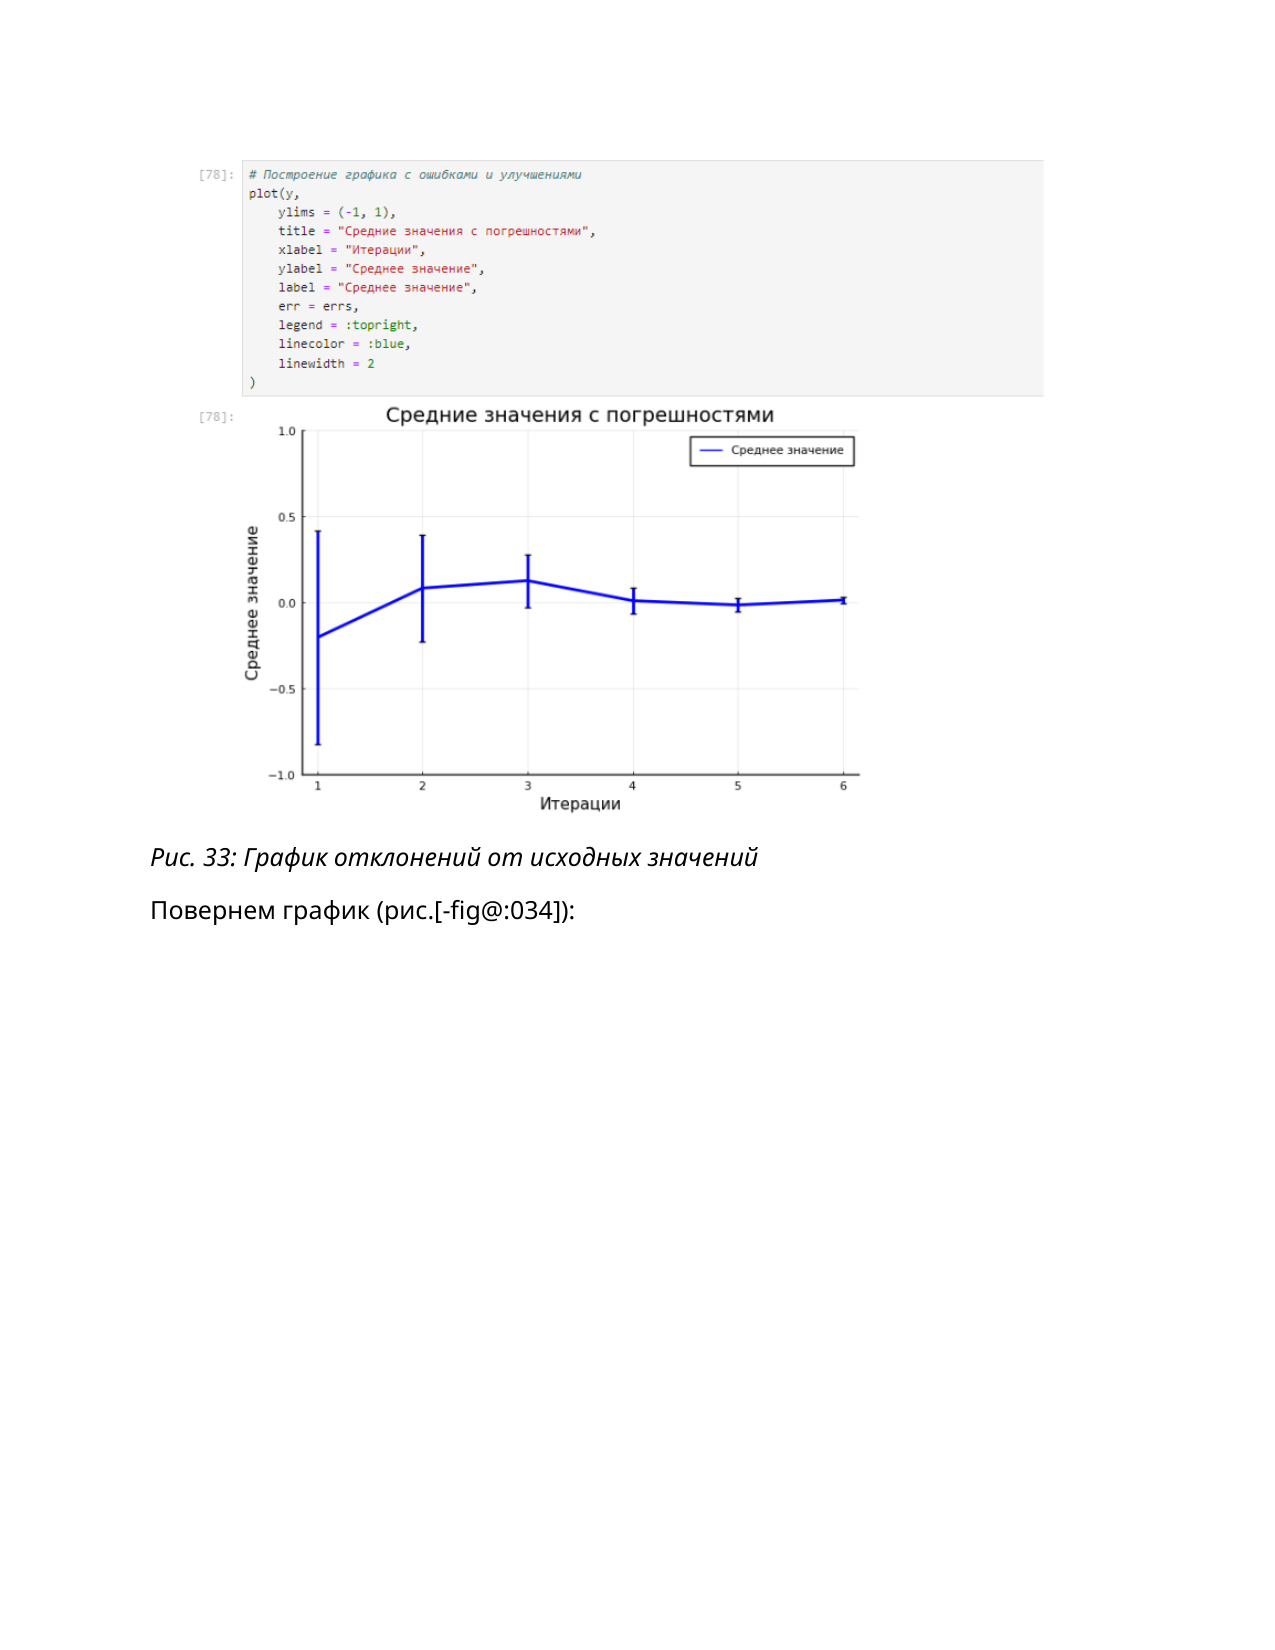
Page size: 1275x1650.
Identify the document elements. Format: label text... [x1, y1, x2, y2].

text Рис. 33: График отклонений от исходных значений [150, 839, 1125, 873]
picture [168, 150, 1044, 819]
text Повернем график (рис.[-fig@:034]): [150, 892, 1125, 926]
